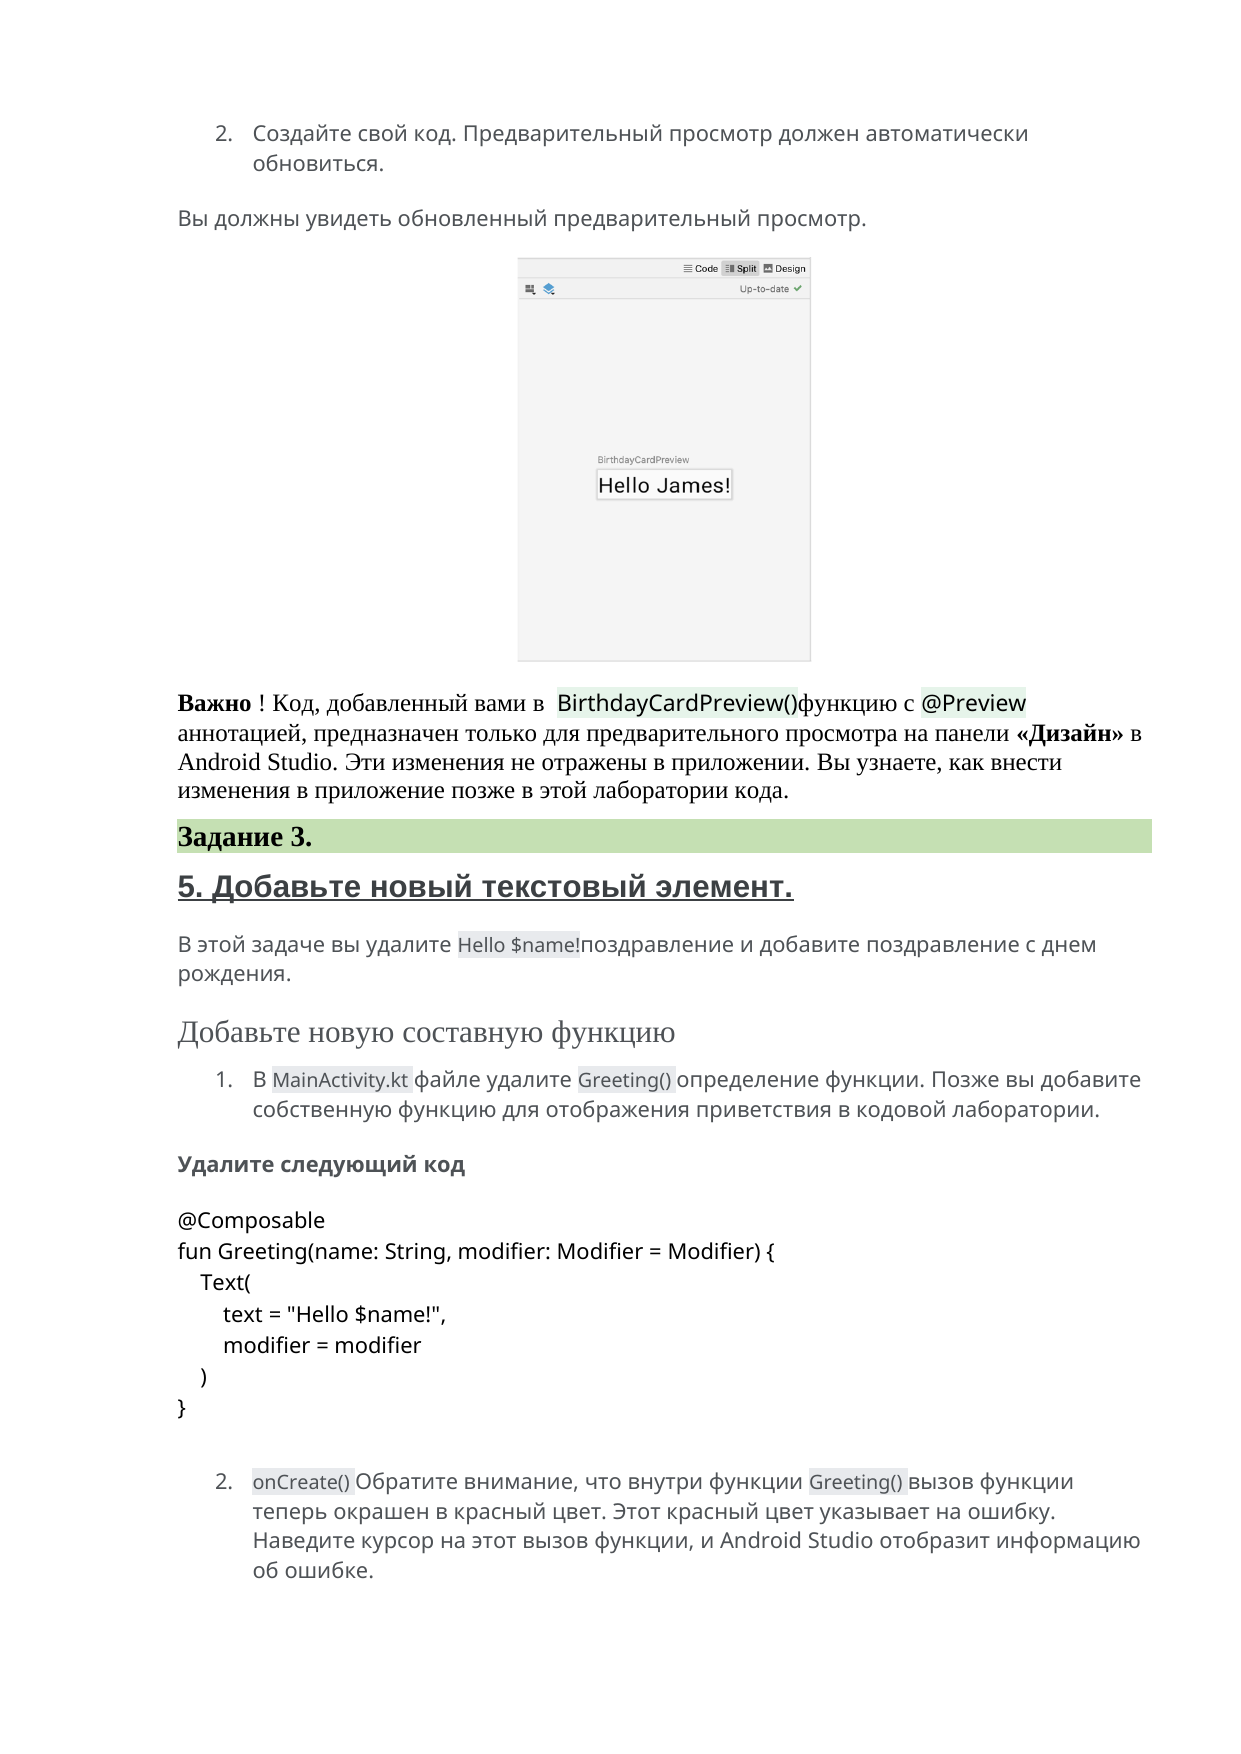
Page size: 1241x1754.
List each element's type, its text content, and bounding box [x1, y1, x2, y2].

list onCreate() Обратите внимание, что внутри функции Greeting() вызов функции теперь окрашен в красный цвет. Этот красный цвет указывает на ошибку. Наведите курсор на этот вызов функции, и Android Studio отобразит информацию об ошибке. [215, 1466, 1152, 1585]
text Вы должны увидеть обновленный предварительный просмотр. [177, 203, 1152, 232]
text @Composable fun Greeting(name: String, modifier: Modifier = Modifier) { Text( text = "Hello $name!", modifier = modifier ) } [177, 1203, 1152, 1453]
text Удалите следующий код [177, 1149, 1152, 1178]
subtitle Задание 3. [177, 819, 1152, 853]
picture [517, 257, 812, 662]
text В этой задаче вы удалите Hello $name!поздравление и добавите поздравление с днем ​​рождения. [177, 928, 1152, 988]
subtitle 5. Добавьте новый текстовый элемент. [177, 868, 1152, 903]
text Важно ! Код, добавленный вами в BirthdayCardPreview()функцию с @Preview аннотацией, предназначен только для предварительного просмотра на панели «Дизайн» в Android Studio. Эти изменения не отражены в приложении. Вы узнаете, как внести изменения в приложение позже в этой лаборатории кода. [177, 687, 1152, 804]
list Создайте свой код. Предварительный просмотр должен автоматически обновиться. [215, 118, 1152, 178]
list В MainActivity.kt файле удалите Greeting() определение функции. Позже вы добавите собственную функцию для отображения приветствия в кодовой лаборатории. [215, 1064, 1152, 1124]
subtitle Добавьте новую составную функцию [177, 1013, 1152, 1049]
